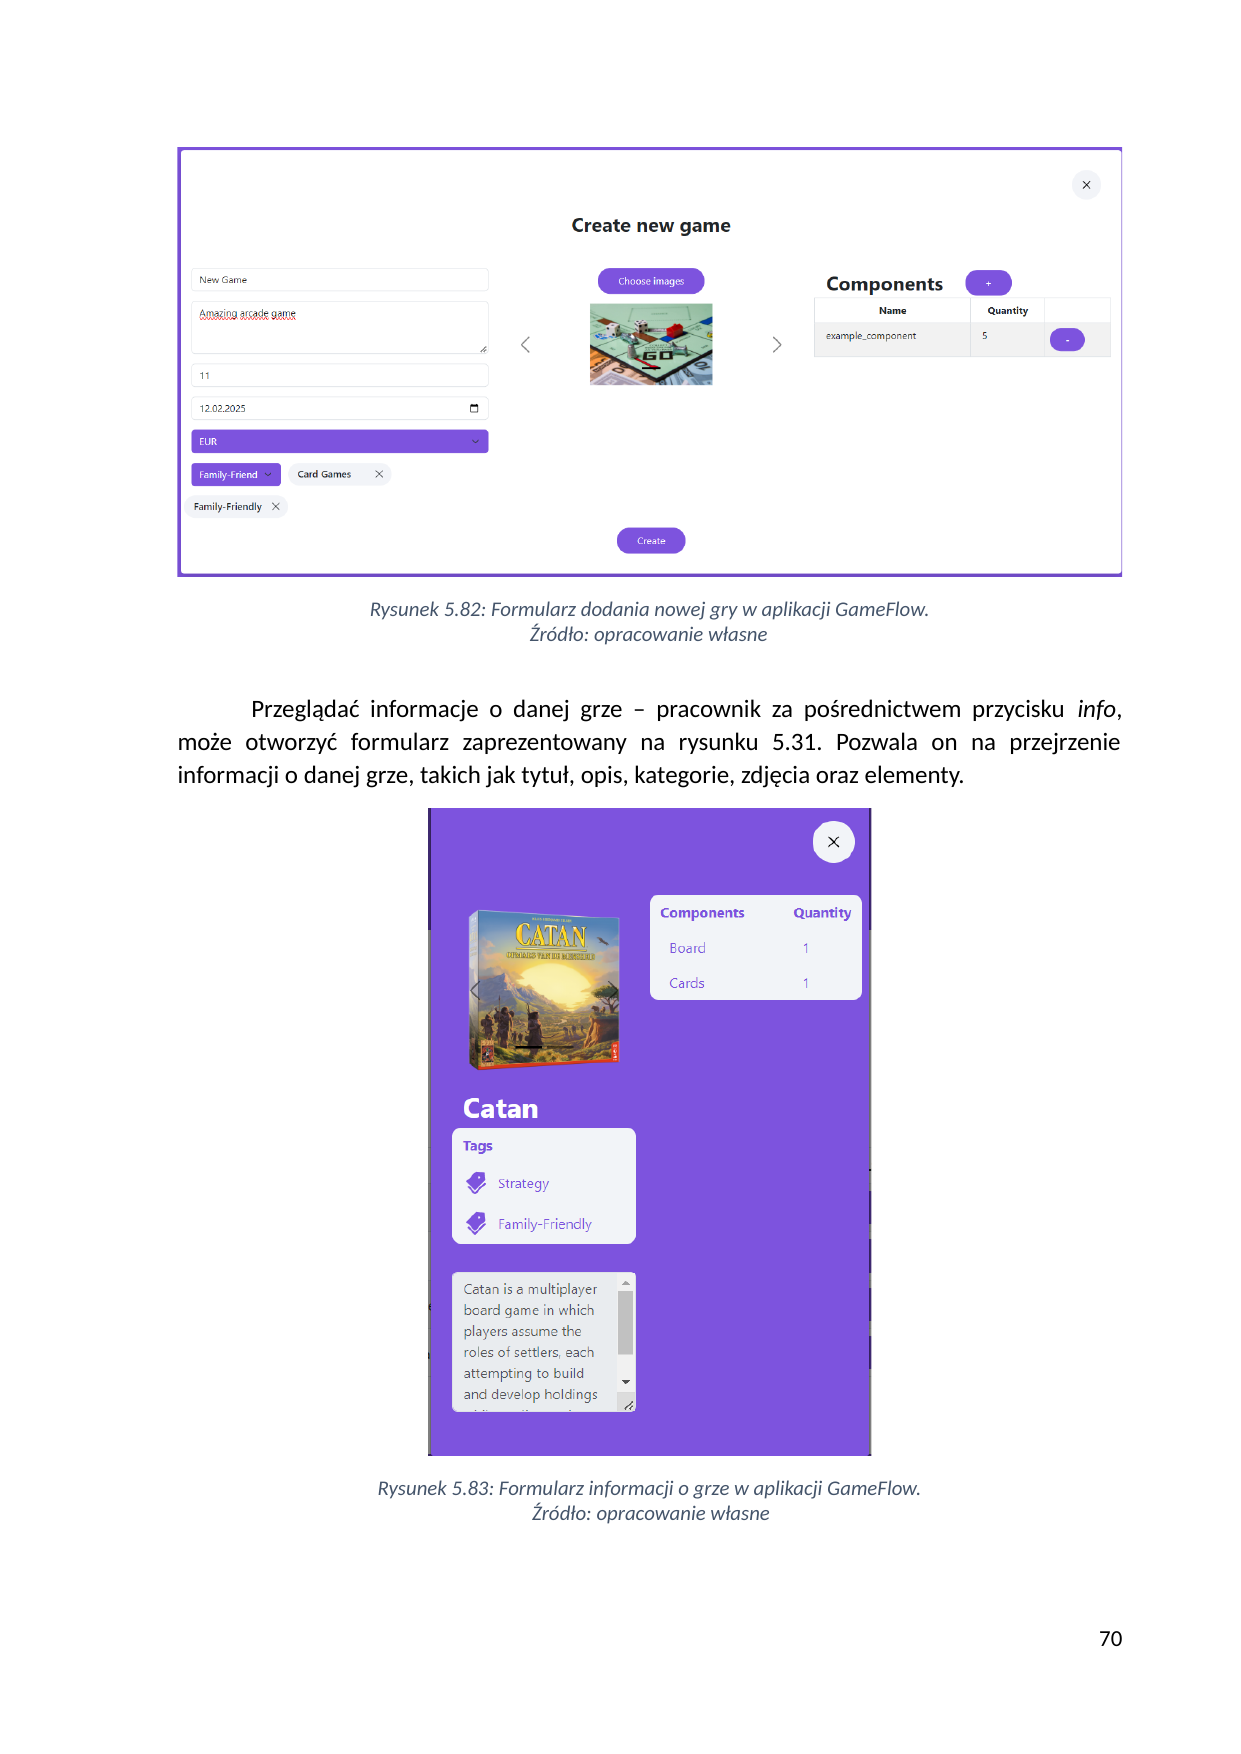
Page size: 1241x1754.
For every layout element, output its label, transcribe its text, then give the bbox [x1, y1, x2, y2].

text Źródło: opracowanie własne [177, 621, 1122, 647]
text Przeglądać informacje o danej grze – pracownik za pośrednictwem przycisku info, może otworzyć formularz zaprezentowany na rysunku 5.31. Pozwala on na przejrzenie informacji o danej grze, takich jak tytuł, opis, kategorie, zdjęcia oraz elementy. [177, 693, 1122, 790]
picture [177, 147, 1123, 577]
picture [428, 808, 872, 1456]
text Źródło: opracowanie własne [177, 1500, 1122, 1526]
